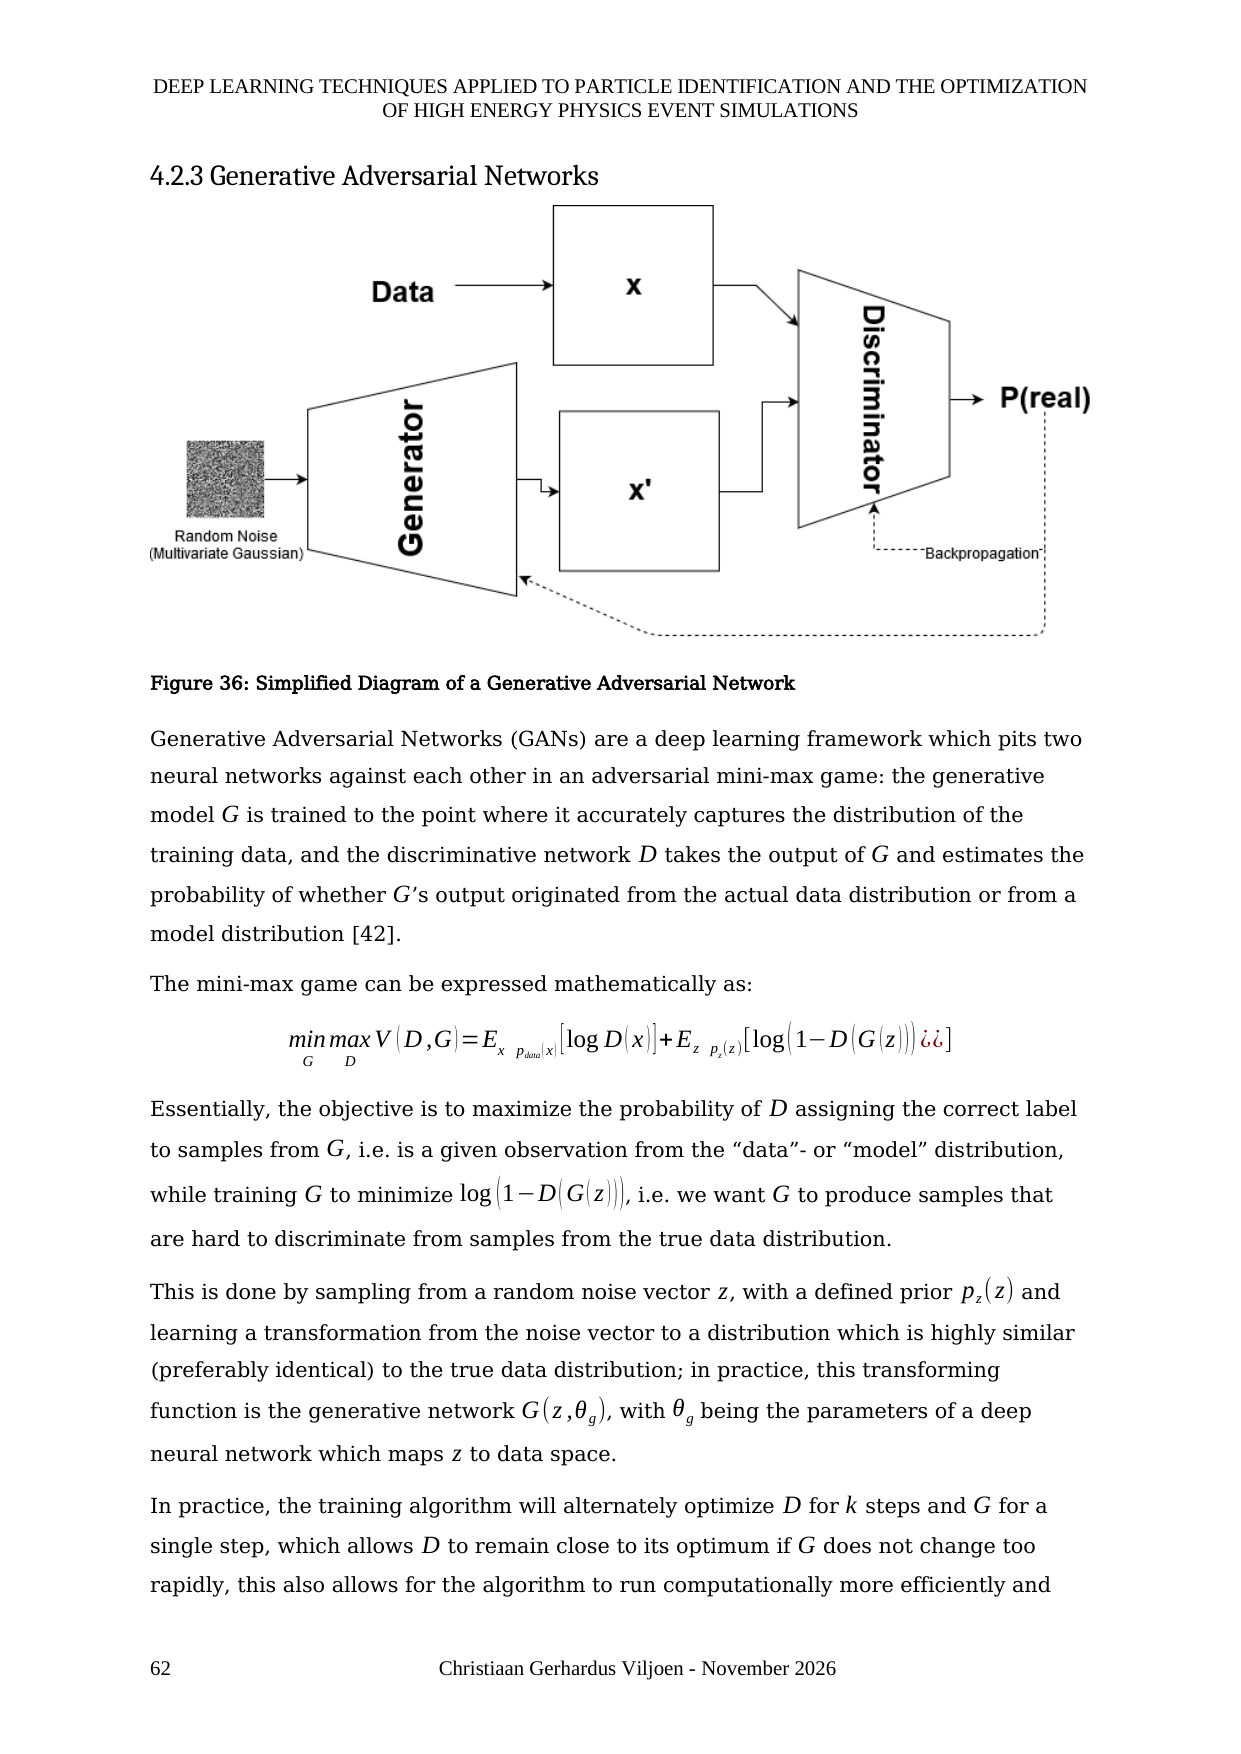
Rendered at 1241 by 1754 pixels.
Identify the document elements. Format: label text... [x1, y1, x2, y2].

text Generative Adversarial Networks (GANs) are a deep learning framework which pits two neural networks against each other in an adversarial mini-max game: the generative model is trained to the point where it accurately captures the distribution of the training data, and the discriminative network takes the output of and estimates the probability of whether ’s output originated from the actual data distribution or from a model distribution . [150, 726, 1090, 946]
subtitle Generative Adversarial Networks [150, 159, 1090, 193]
text Essentially, the objective is to maximize the probability of assigning the correct label to samples from , i.e. is a given observation from the “data”- or “model” distribution, while training to minimize , i.e. we want to produce samples that are hard to discriminate from samples from the true data distribution. [150, 1095, 1090, 1250]
text Figure 36: Simplified Diagram of a Generative Adversarial Network [150, 671, 1090, 693]
text The mini-max game can be expressed mathematically as: [150, 971, 1090, 996]
text This is done by sampling from a random noise vector , with a defined prior and learning a transformation from the noise vector to a distribution which is highly similar (preferably identical) to the true data distribution; in practice, this transforming function is the generative network , with being the parameters of a deep neural network which maps to data space. [150, 1275, 1090, 1467]
picture [150, 205, 1091, 646]
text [150, 1492, 1090, 1597]
